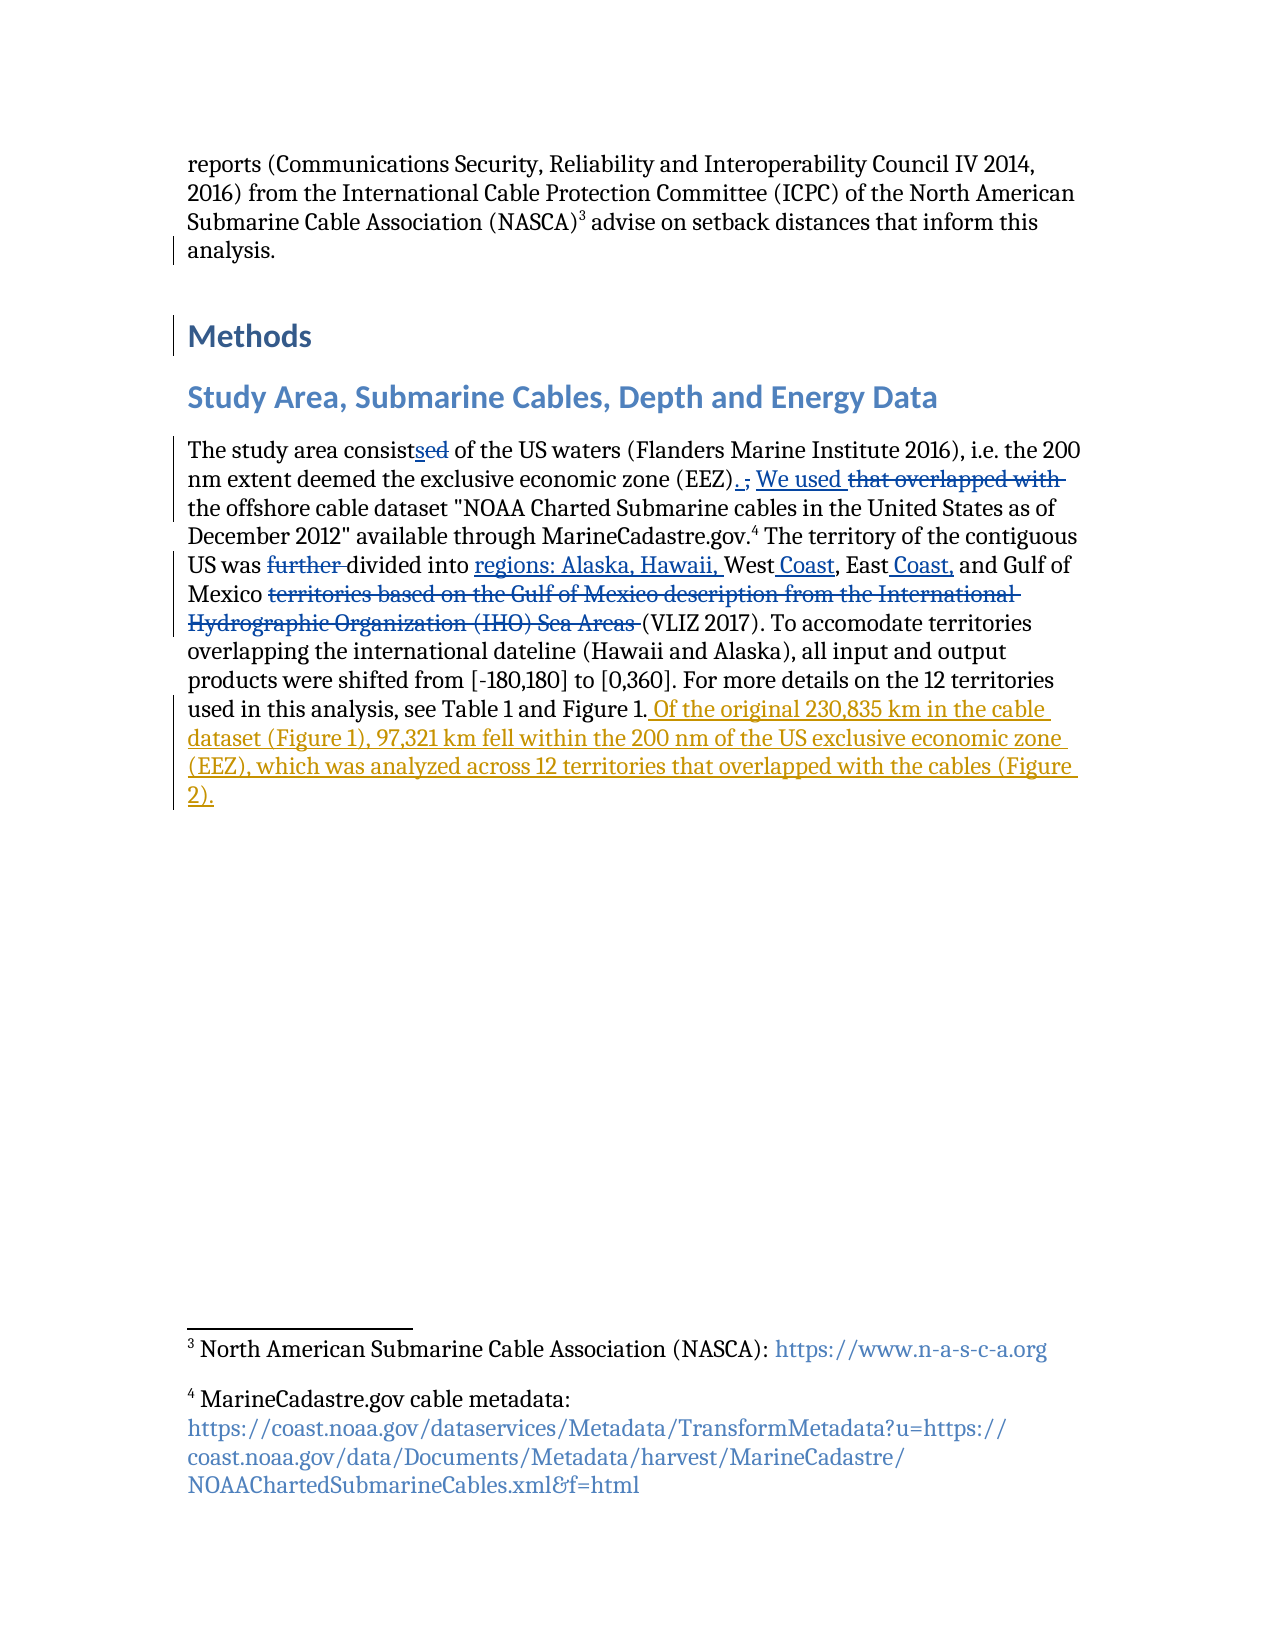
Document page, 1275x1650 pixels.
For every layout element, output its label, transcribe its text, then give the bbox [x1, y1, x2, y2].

subtitle Methods [187, 315, 1087, 356]
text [187, 150, 1087, 265]
text The study area consist of the US waters (Flanders Marine Institute 2016), i.e. the 200 nm extent deemed the exclusive economic zone (EEZ) the offshore cable dataset "NOAA Charted Submarine cables in the United States as of December 2012" available through MarineCadastre.gov. The territory of the contiguous US was divided into West, East and Gulf of Mexico (VLIZ 2017). To accomodate territories overlapping the international dateline (Hawaii and Alaska), all input and output products were shifted from [-180,180] to [0,360]. For more details on the 12 territories used in this analysis, see Table 1 and Figure 1. [187, 436, 1087, 810]
subtitle Study Area, Submarine Cables, Depth and Energy Data [187, 377, 1087, 417]
